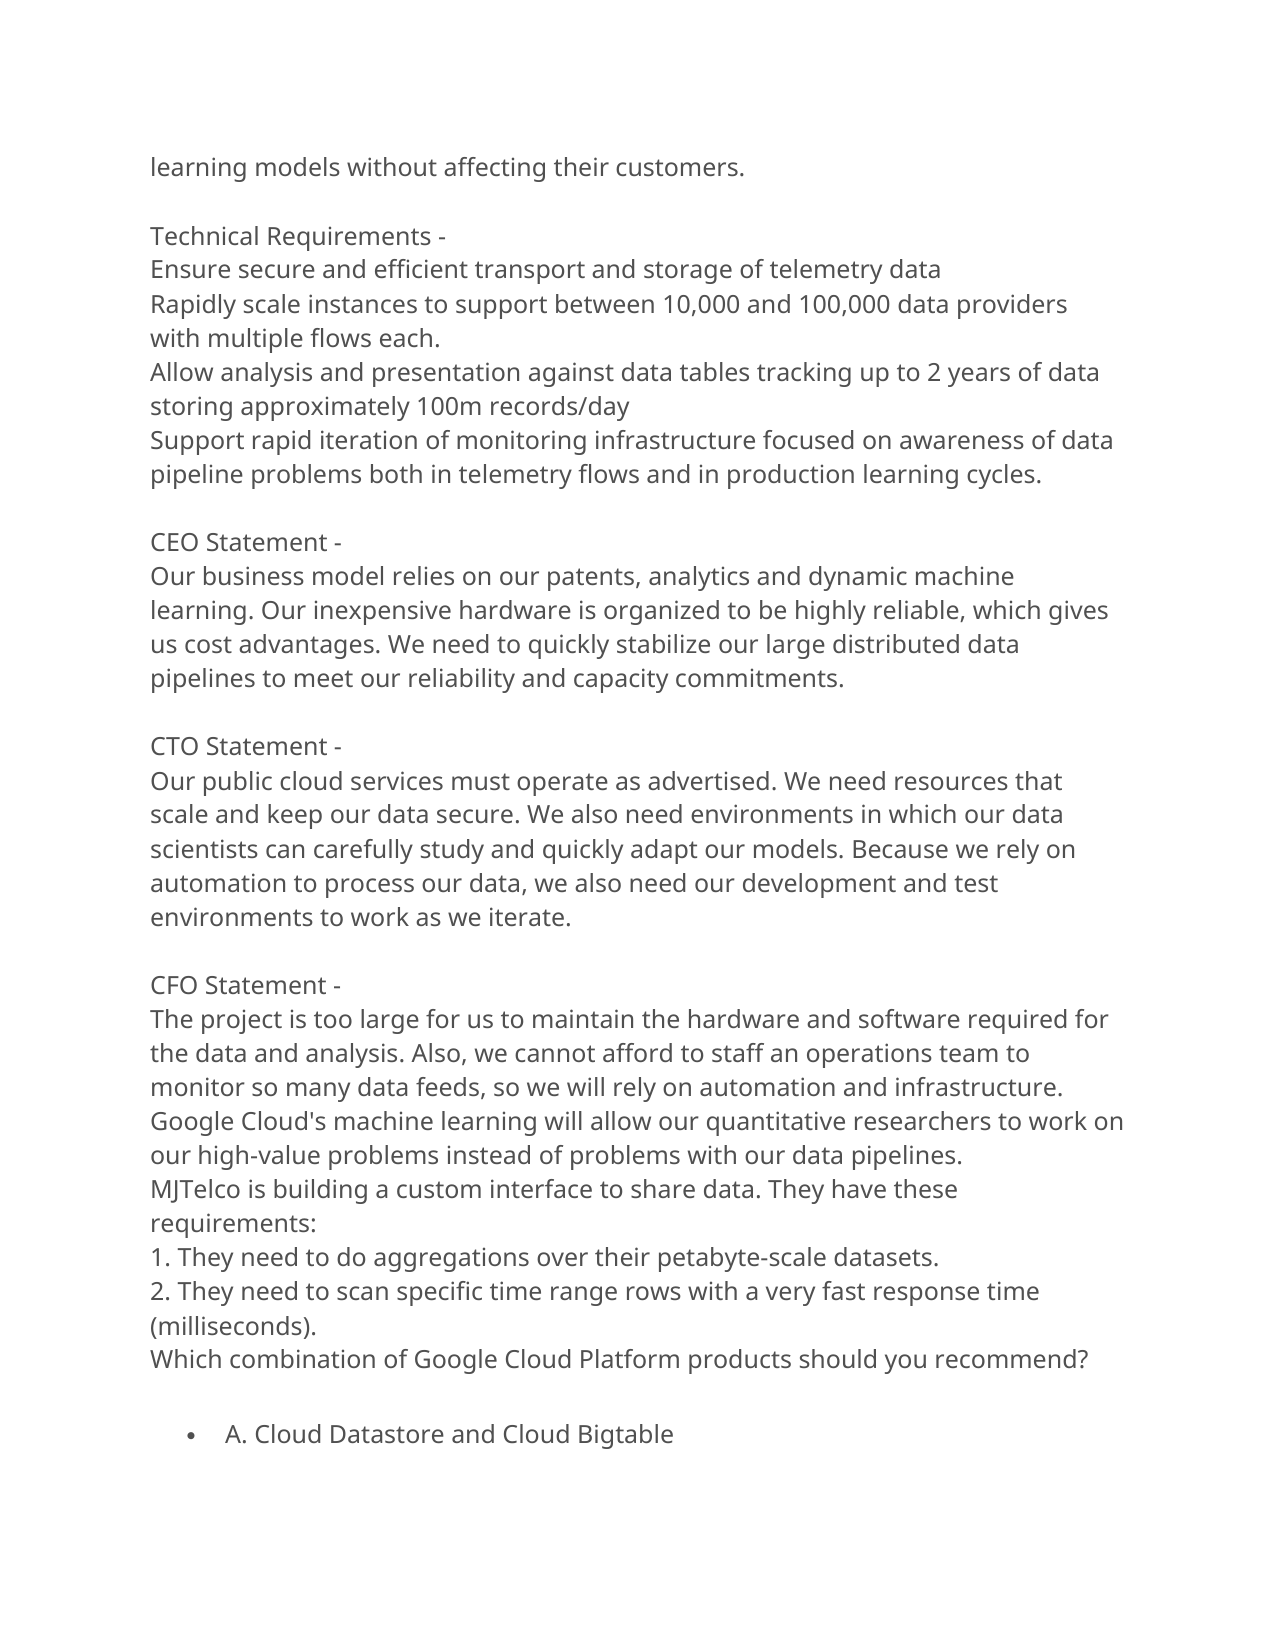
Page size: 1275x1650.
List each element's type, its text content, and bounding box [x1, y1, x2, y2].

list A. Cloud Datastore and Cloud Bigtable [187, 1417, 1125, 1451]
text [150, 150, 1125, 1376]
